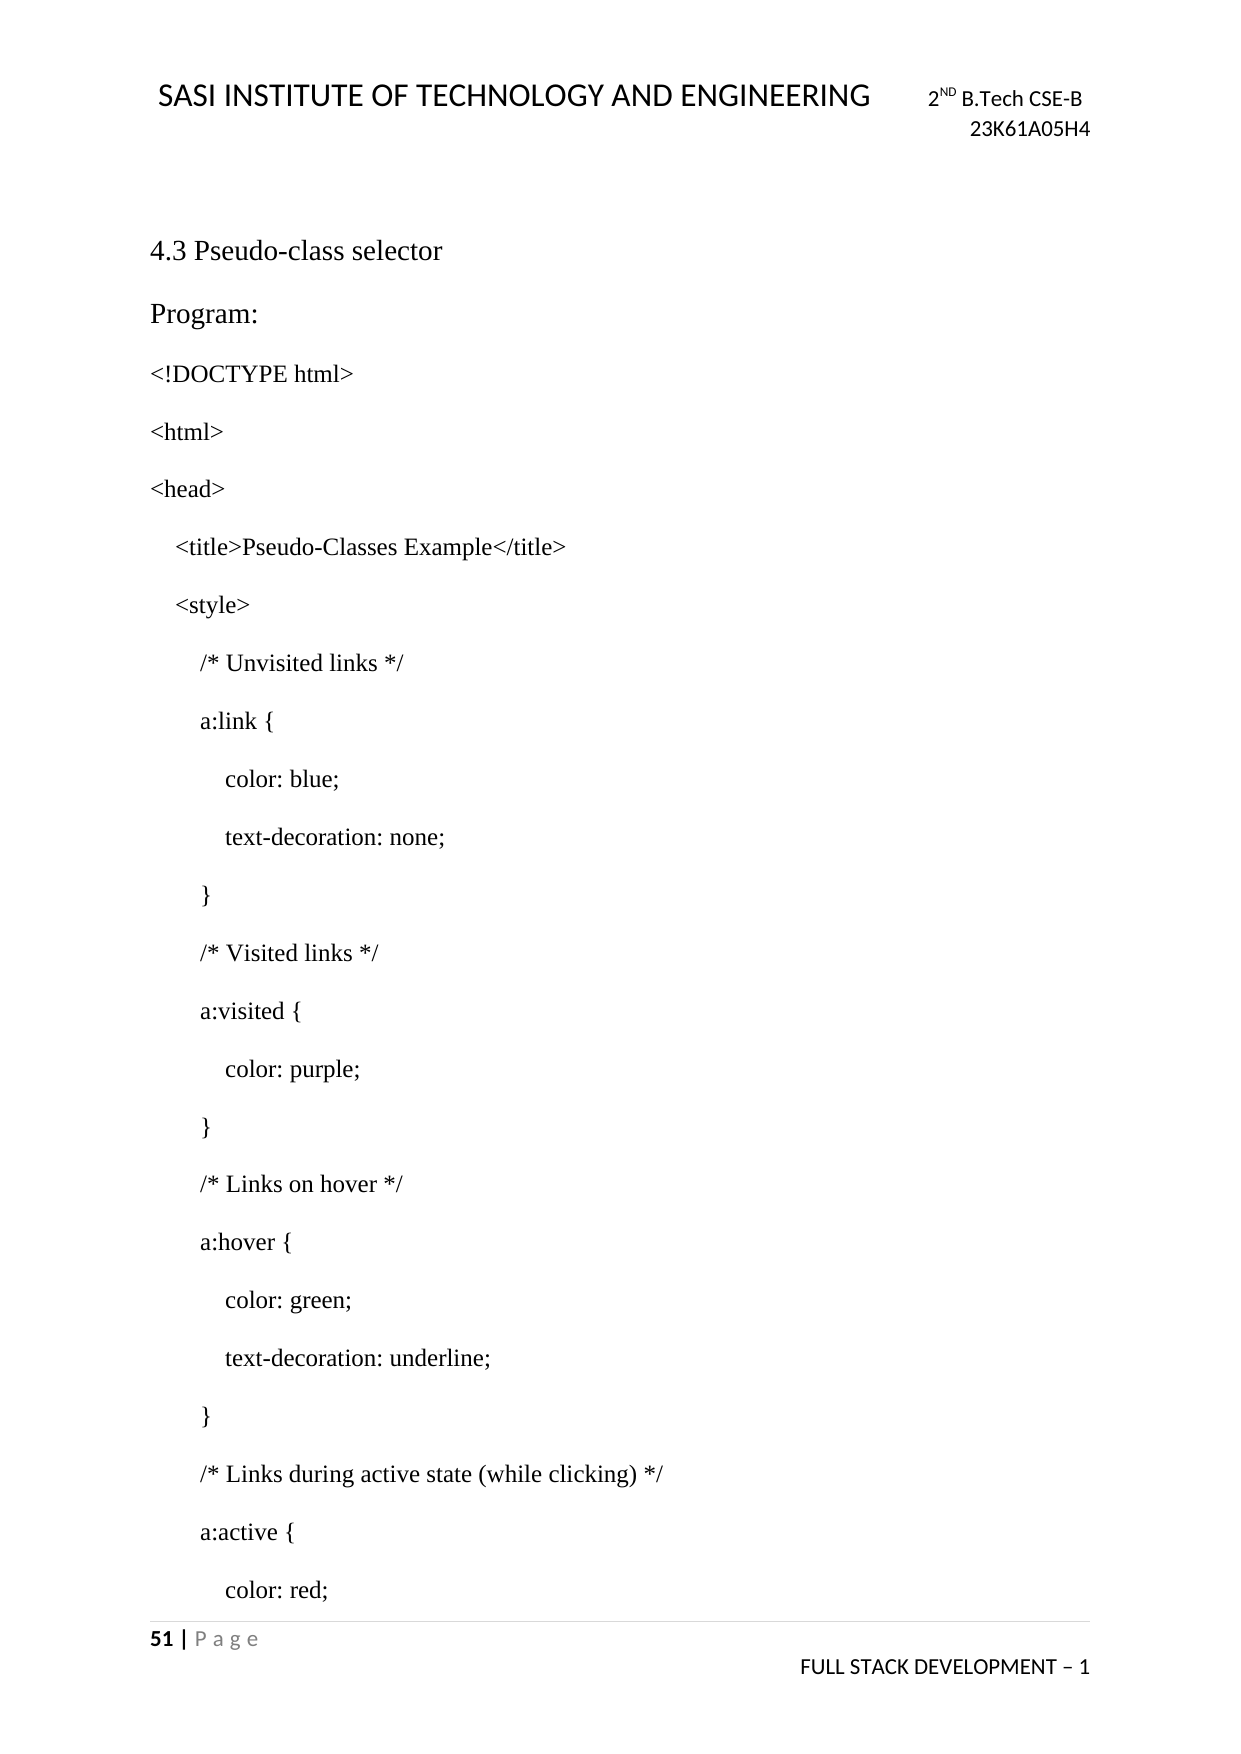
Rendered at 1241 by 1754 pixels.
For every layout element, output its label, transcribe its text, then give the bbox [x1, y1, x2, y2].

text a:visited { [150, 996, 1090, 1024]
text a:hover { [150, 1227, 1090, 1256]
text } [150, 1401, 1090, 1430]
text } [150, 1112, 1090, 1140]
text <!DOCTYPE html> [150, 359, 1090, 387]
text <html> [150, 417, 1090, 445]
text text-decoration: underline; [150, 1343, 1090, 1372]
text color: blue; [150, 764, 1090, 793]
text a:active { [150, 1517, 1090, 1546]
text } [150, 880, 1090, 909]
text a:link { [150, 706, 1090, 735]
text /* Unvisited links */ [150, 648, 1090, 677]
text /* Links on hover */ [150, 1169, 1090, 1198]
text <head> [150, 474, 1090, 503]
text color: red; [150, 1575, 1090, 1604]
text 4.3 Pseudo-class selector [150, 233, 1090, 267]
text /* Visited links */ [150, 938, 1090, 967]
text /* Links during active state (while clicking) */ [150, 1459, 1090, 1488]
text color: green; [150, 1285, 1090, 1314]
text text-decoration: none; [150, 822, 1090, 851]
text <style> [150, 590, 1090, 619]
text color: purple; [150, 1054, 1090, 1082]
text Program: [150, 296, 1090, 329]
text <title>Pseudo-Classes Example</title> [150, 532, 1090, 561]
